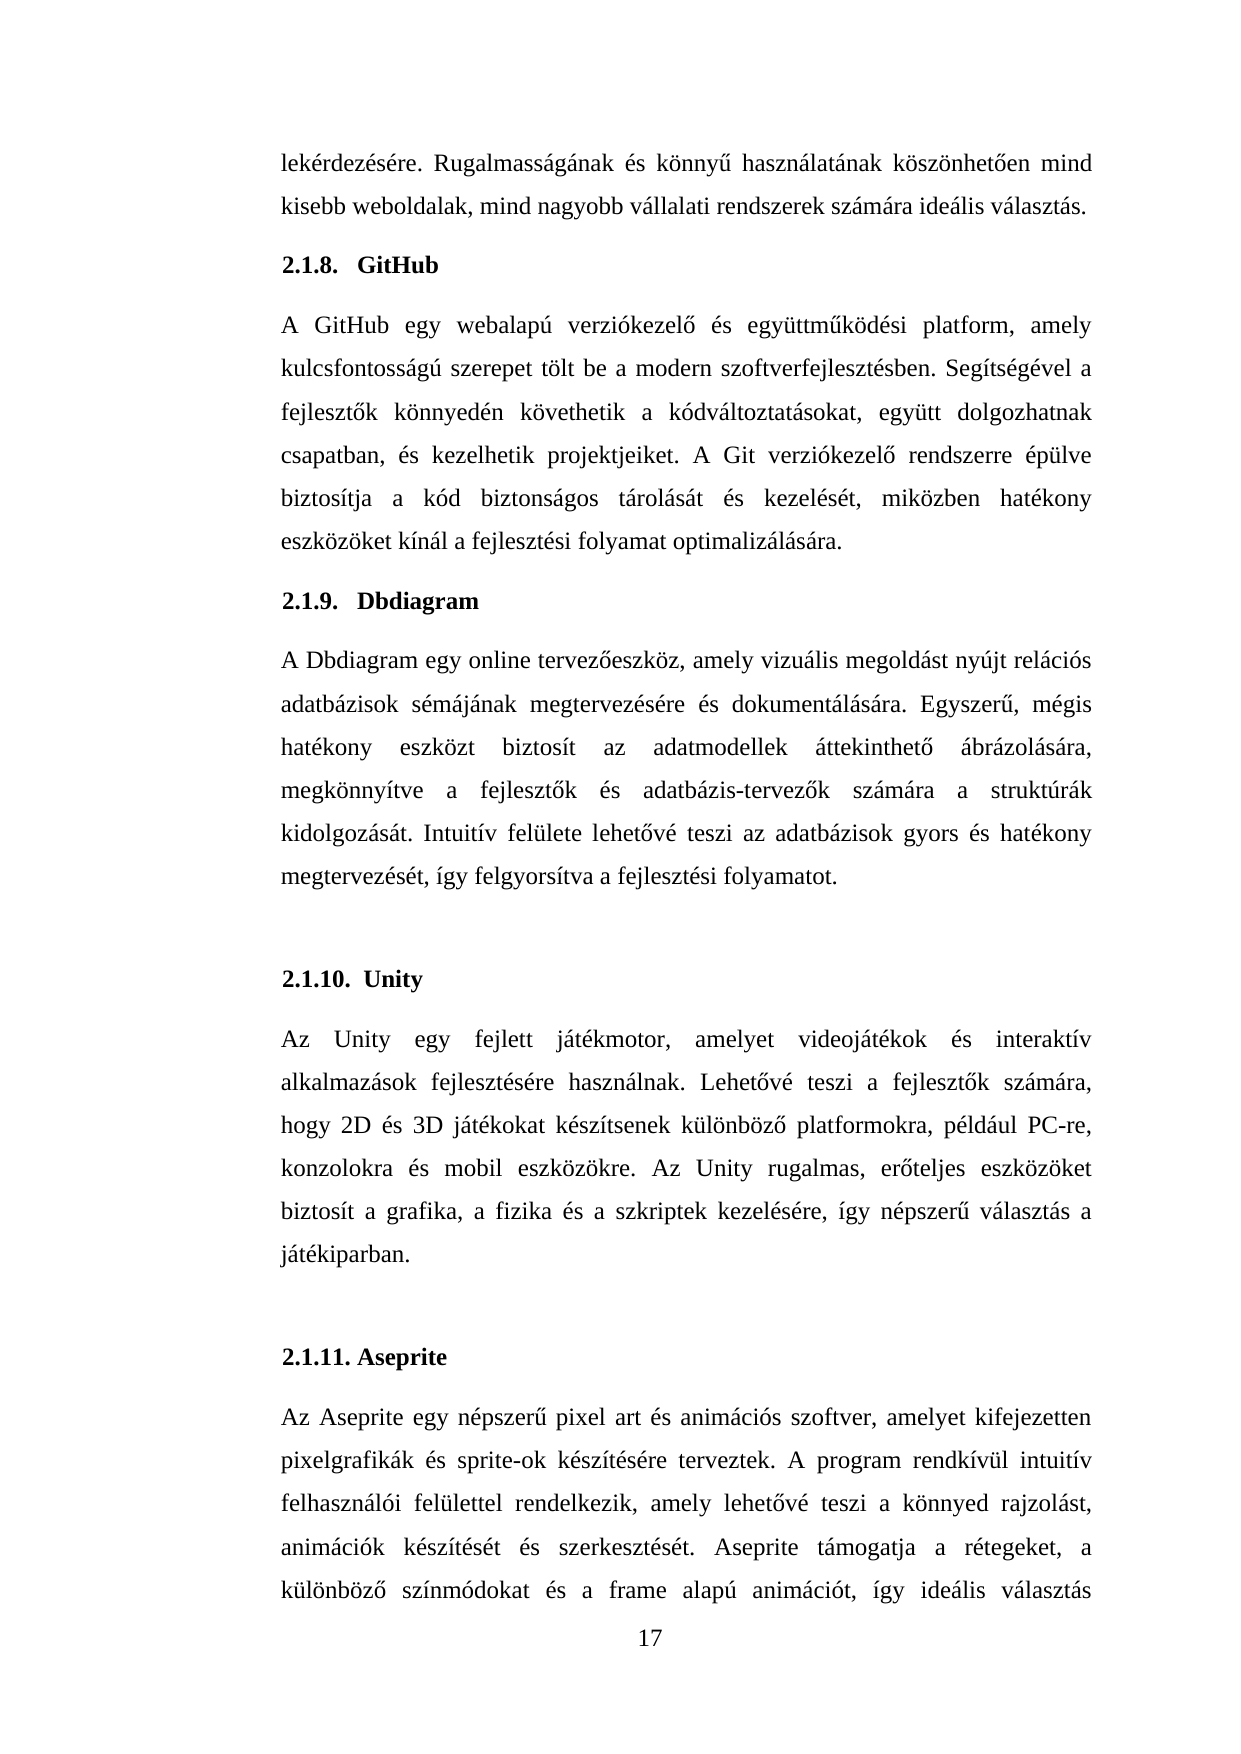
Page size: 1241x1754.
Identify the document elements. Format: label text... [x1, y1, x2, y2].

text A Dbdiagram egy online tervezőeszköz, amely vizuális megoldást nyújt relációs adatbázisok sémájának megtervezésére és dokumentálására. Egyszerű, mégis hatékony eszközt biztosít az adatmodellek áttekinthető ábrázolására, megkönnyítve a fejlesztők és adatbázis-tervezők számára a struktúrák kidolgozását. Intuitív felülete lehetővé teszi az adatbázisok gyors és hatékony megtervezését, így felgyorsítva a fejlesztési folyamatot. [281, 646, 1092, 890]
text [281, 1402, 1092, 1603]
text Az Unity egy fejlett játékmotor, amelyet videojátékok és interaktív alkalmazások fejlesztésére használnak. Lehetővé teszi a fejlesztők számára, hogy 2D és 3D játékokat készítsenek különböző platformokra, például PC-re, konzolokra és mobil eszközökre. Az Unity rugalmas, erőteljes eszközöket biztosít a grafika, a fizika és a szkriptek kezelésére, így népszerű választás a játékiparban. [281, 1024, 1092, 1268]
subtitle Aseprite [282, 1342, 1092, 1371]
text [281, 148, 1092, 219]
subtitle GitHub [282, 251, 1092, 279]
text A GitHub egy webalapú verziókezelő és együttműködési platform, amely kulcsfontosságú szerepet tölt be a modern szoftverfejlesztésben. Segítségével a fejlesztők könnyedén követhetik a kódváltoztatásokat, együtt dolgozhatnak csapatban, és kezelhetik projektjeiket. A Git verziókezelő rendszerre épülve biztosítja a kód biztonságos tárolását és kezelését, miközben hatékony eszközöket kínál a fejlesztési folyamat optimalizálására. [281, 310, 1092, 555]
subtitle Unity [282, 964, 1092, 993]
subtitle Dbdiagram [282, 586, 1092, 614]
